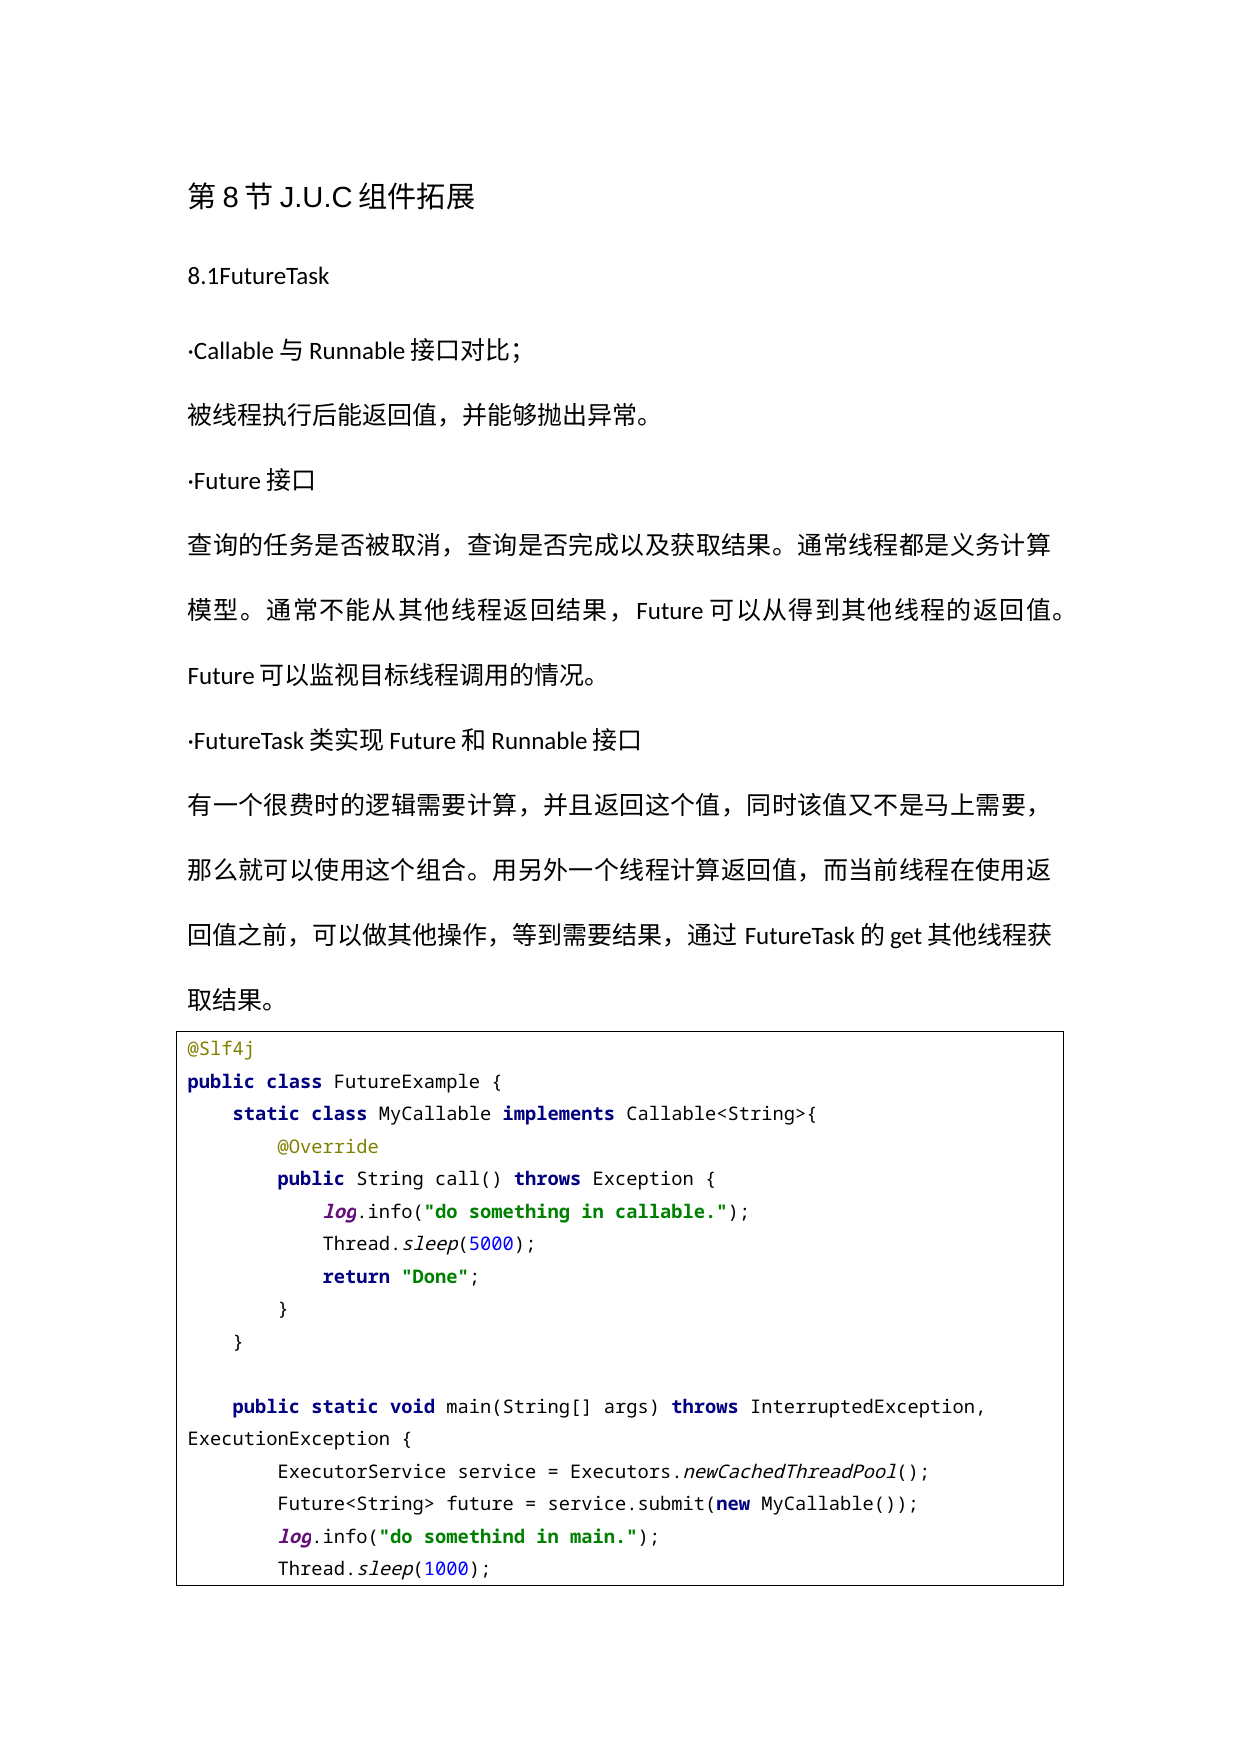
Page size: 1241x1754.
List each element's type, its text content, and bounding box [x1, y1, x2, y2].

text 查询的任务是否被取消，查询是否完成以及获取结果。通常线程都是义务计算模型。通常不能从其他线程返回结果，Future可以从得到其他线程的返回值。Future可以监视目标线程调用的情况。 [187, 511, 1053, 706]
text 有一个很费时的逻辑需要计算，并且返回这个值，同时该值又不是马上需要，那么就可以使用这个组合。用另外一个线程计算返回值，而当前线程在使用返回值之前，可以做其他操作，等到需要结果，通过FutureTask的get其他线程获取结果。 [187, 771, 1053, 1031]
subtitle 第8节J.U.C组件拓展 [187, 162, 1053, 227]
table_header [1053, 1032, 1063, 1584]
text ·FutureTask类实现Future和Runnable接口 [187, 706, 1053, 771]
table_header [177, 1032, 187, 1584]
text ·Callable与Runnable接口对比； [187, 316, 1053, 381]
subtitle 8.1FutureTask [187, 259, 1053, 292]
text 被线程执行后能返回值，并能够抛出异常。 [187, 381, 1053, 446]
text ·Future接口 [187, 446, 1053, 511]
